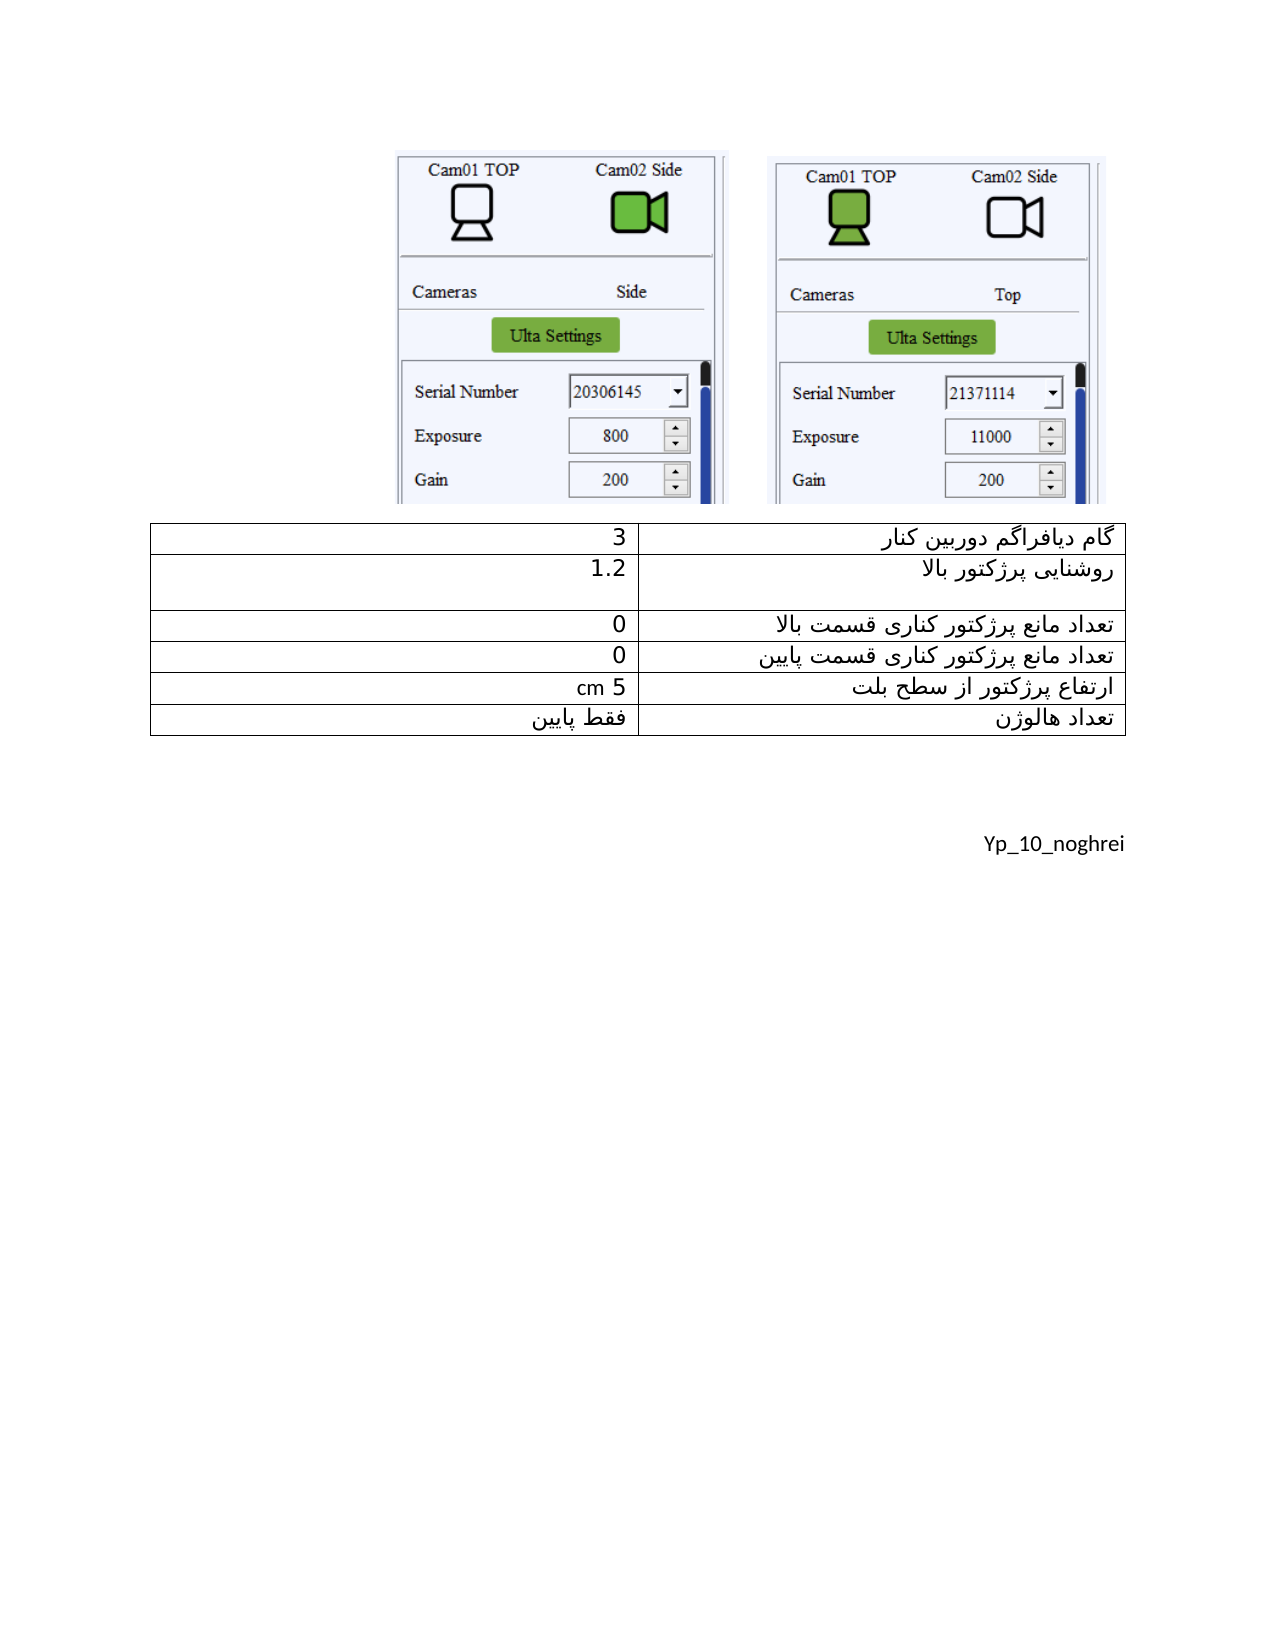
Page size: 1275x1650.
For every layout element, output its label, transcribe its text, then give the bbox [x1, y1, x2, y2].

table_cell روشنایی پرژکتور بالا [639, 555, 1125, 610]
table_cell فقط پایین [151, 705, 638, 735]
table_cell تعداد مانع پرژکتور کناری قسمت پایین [639, 642, 1125, 672]
table_cell تعداد هالوژن [639, 705, 1125, 735]
table_header گام دیافراگم دوربین کنار [639, 524, 1125, 554]
table_header 3 [151, 524, 638, 554]
text Yp_10_noghrei [150, 829, 1125, 857]
table_cell 1.2 [151, 555, 638, 610]
table_cell ارتفاع پرژکتور از سطح بلت [639, 673, 1125, 703]
table_cell 0 [151, 611, 638, 641]
table_cell 5 cm [151, 673, 638, 703]
table_cell تعداد مانع پرژکتور کناری قسمت بالا [639, 611, 1125, 641]
table_cell 0 [151, 642, 638, 672]
